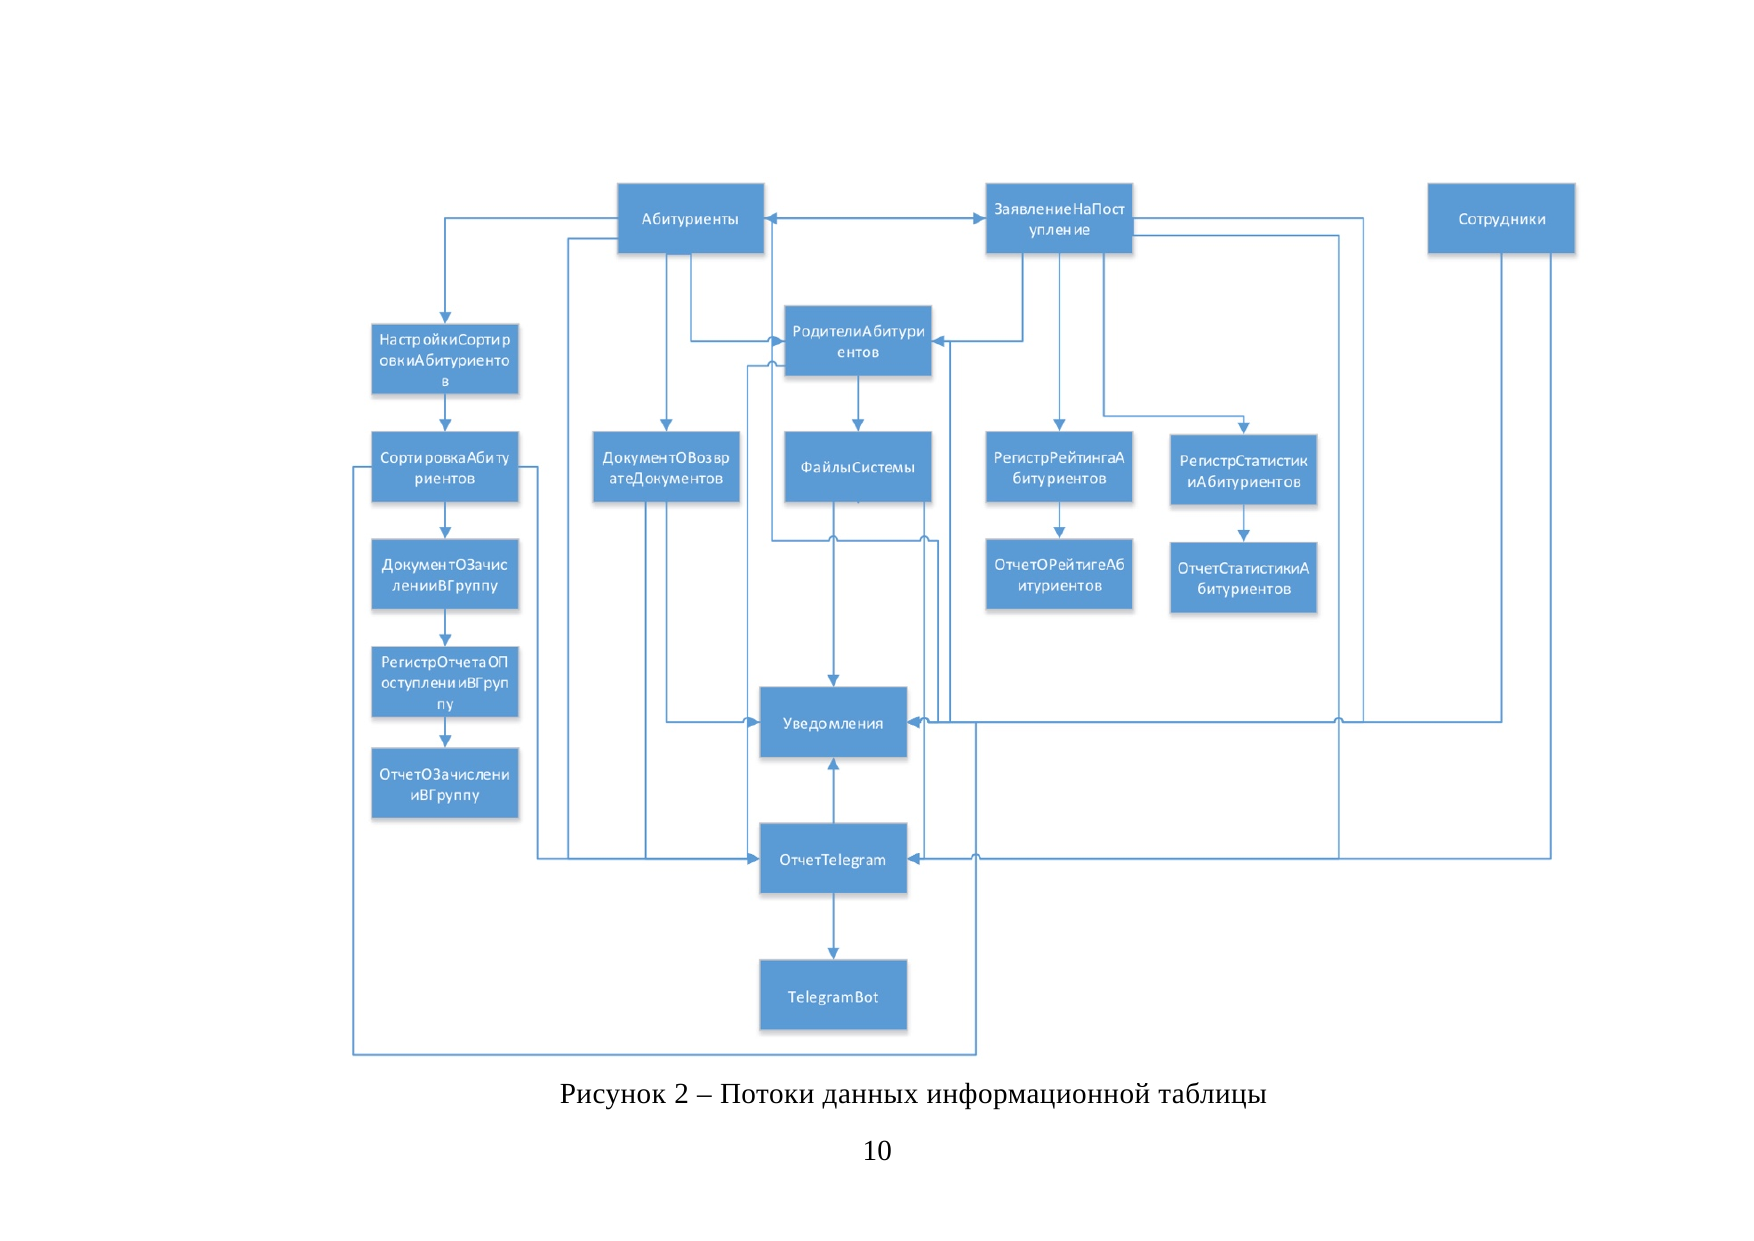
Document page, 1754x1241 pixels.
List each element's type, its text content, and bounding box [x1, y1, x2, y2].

title Рисунок 2 – Потоки данных информационной таблицы [118, 1076, 1636, 1110]
picture [236, 177, 1603, 1060]
